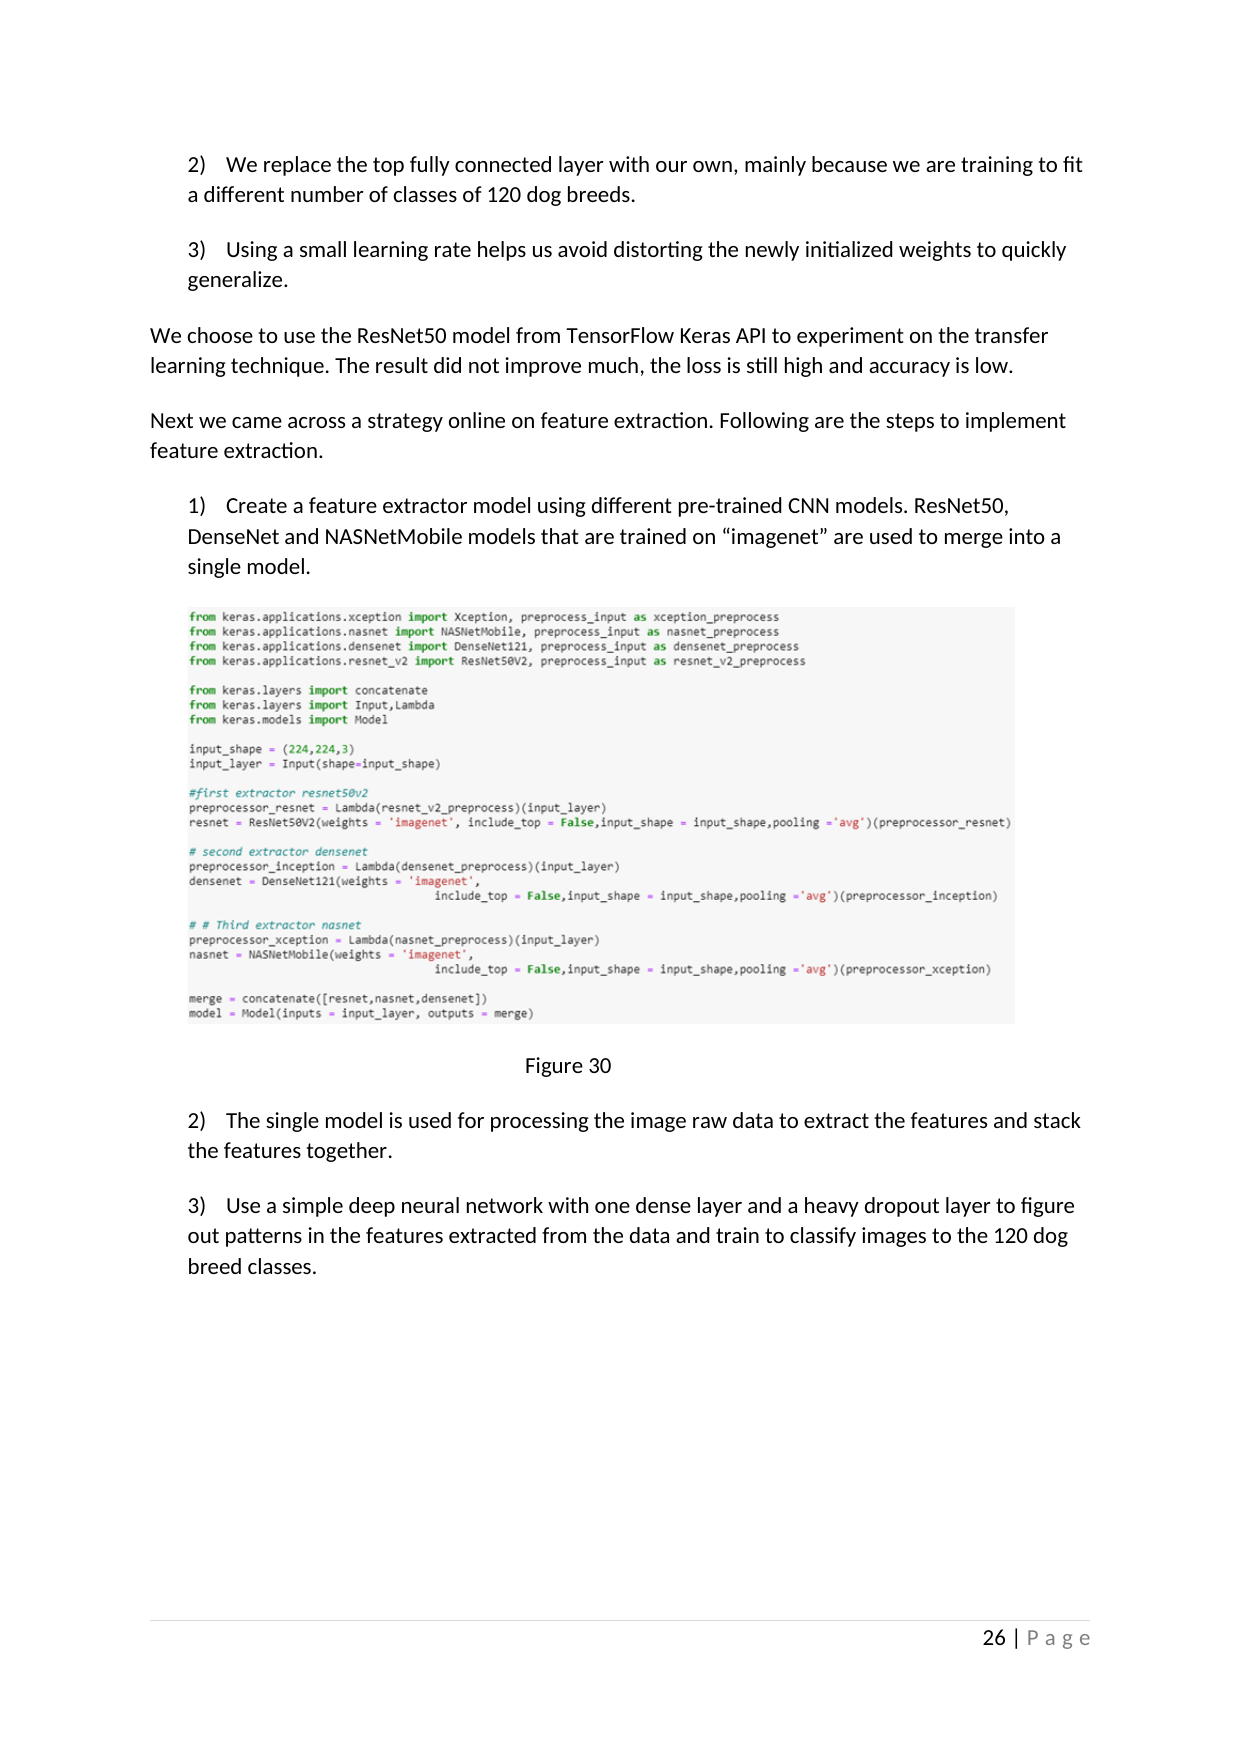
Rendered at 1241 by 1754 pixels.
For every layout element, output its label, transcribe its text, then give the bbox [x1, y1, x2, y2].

text 1) Create a feature extractor model using different pre-trained CNN models. ResNet50, DenseNet and NASNetMobile models that are trained on “imagenet” are used to merge into a single model. [187, 492, 1090, 580]
text 3) Use a simple deep neural network with one dense layer and a heavy dropout layer to figure out patterns in the features extracted from the data and train to classify images to the 120 dog breed classes. [187, 1191, 1090, 1280]
text We choose to use the ResNet50 model from TensorFlow Keras API to experiment on the transfer learning technique. The result did not improve much, the loss is still high and accuracy is low. [150, 321, 1090, 379]
text 3) Using a small learning rate helps us avoid distorting the newly initialized weights to quickly generalize. [187, 235, 1090, 294]
picture [187, 607, 1015, 1024]
text Figure 30 [187, 1051, 1090, 1079]
text Next we came across a strategy online on feature extraction. Following are the steps to implement feature extraction. [150, 406, 1090, 464]
text 2) We replace the top fully connected layer with our own, mainly because we are training to fit a different number of classes of 120 dog breeds. [187, 150, 1090, 208]
text 2) The single model is used for processing the image raw data to extract the features and stack the features together. [187, 1106, 1090, 1164]
